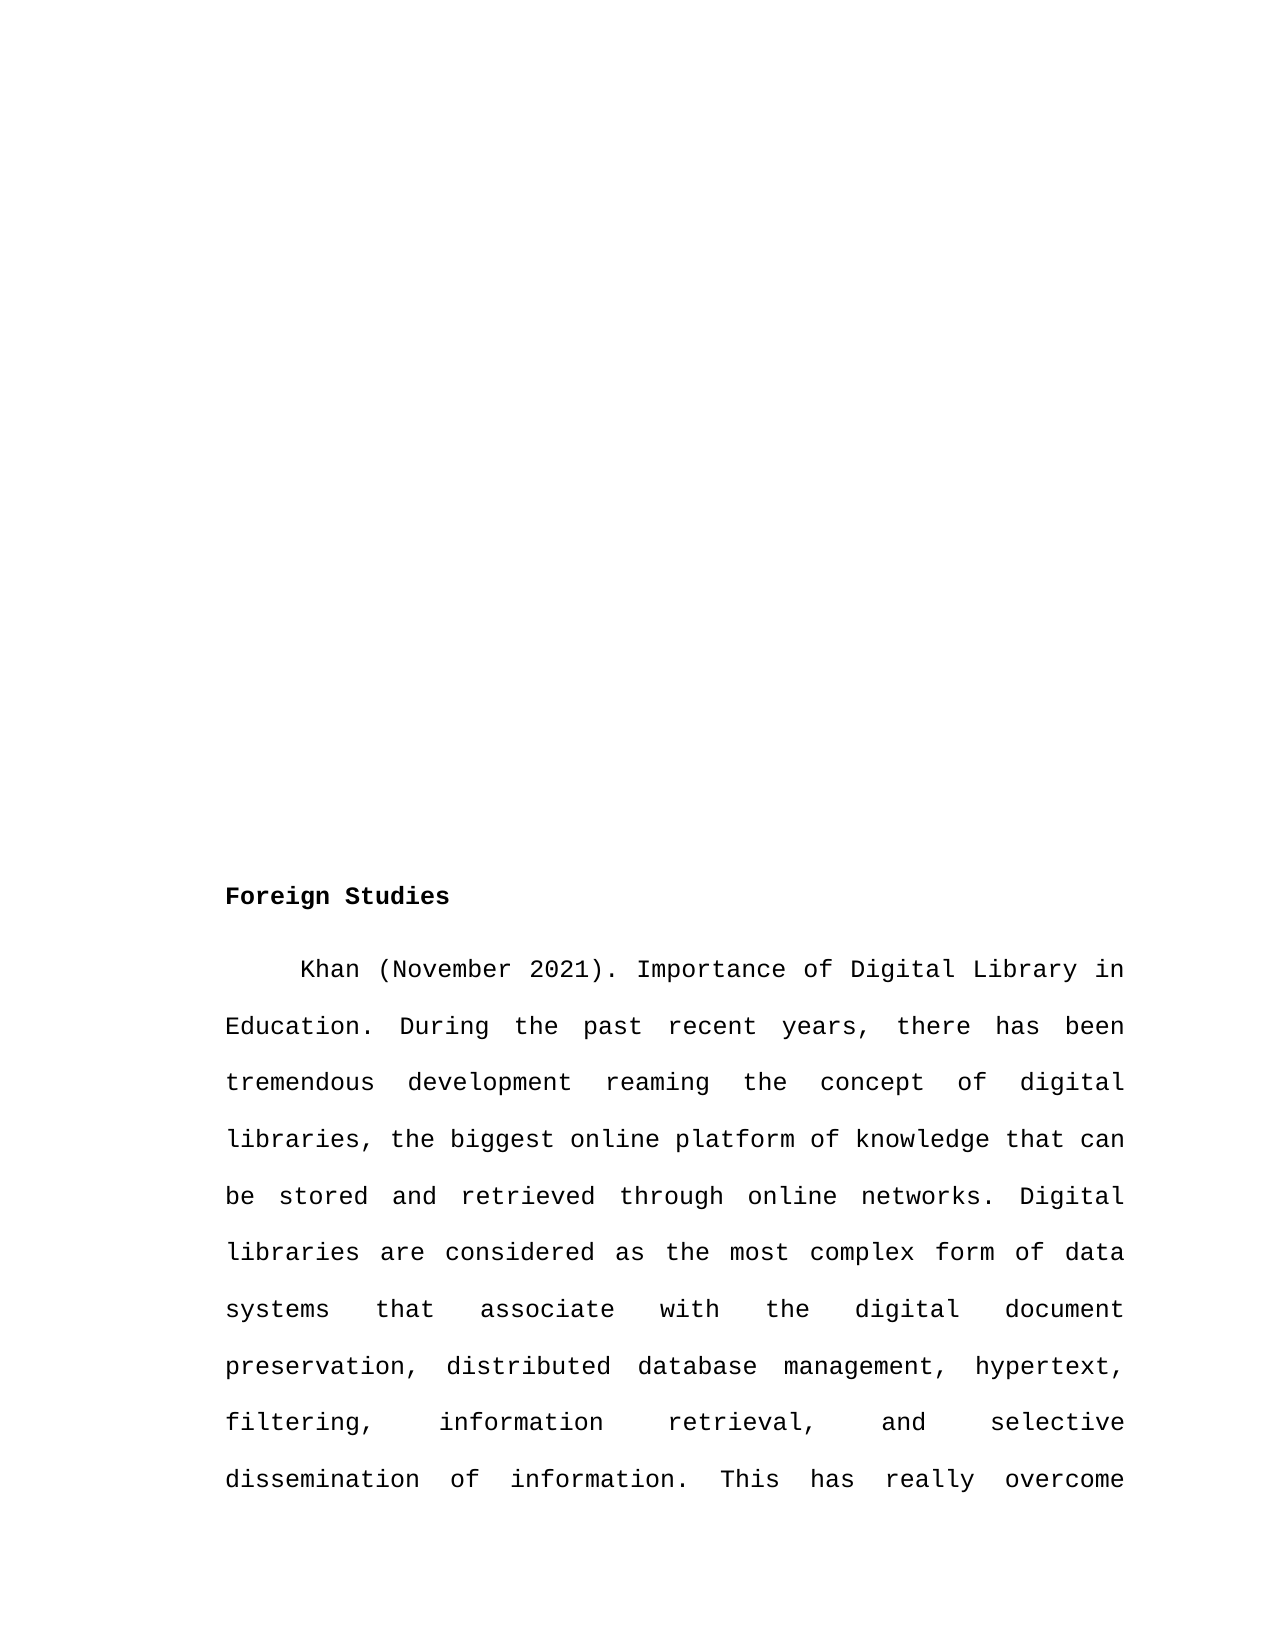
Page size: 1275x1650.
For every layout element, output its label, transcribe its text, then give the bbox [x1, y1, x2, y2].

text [225, 957, 1125, 1495]
text Foreign Studies [225, 883, 1125, 912]
